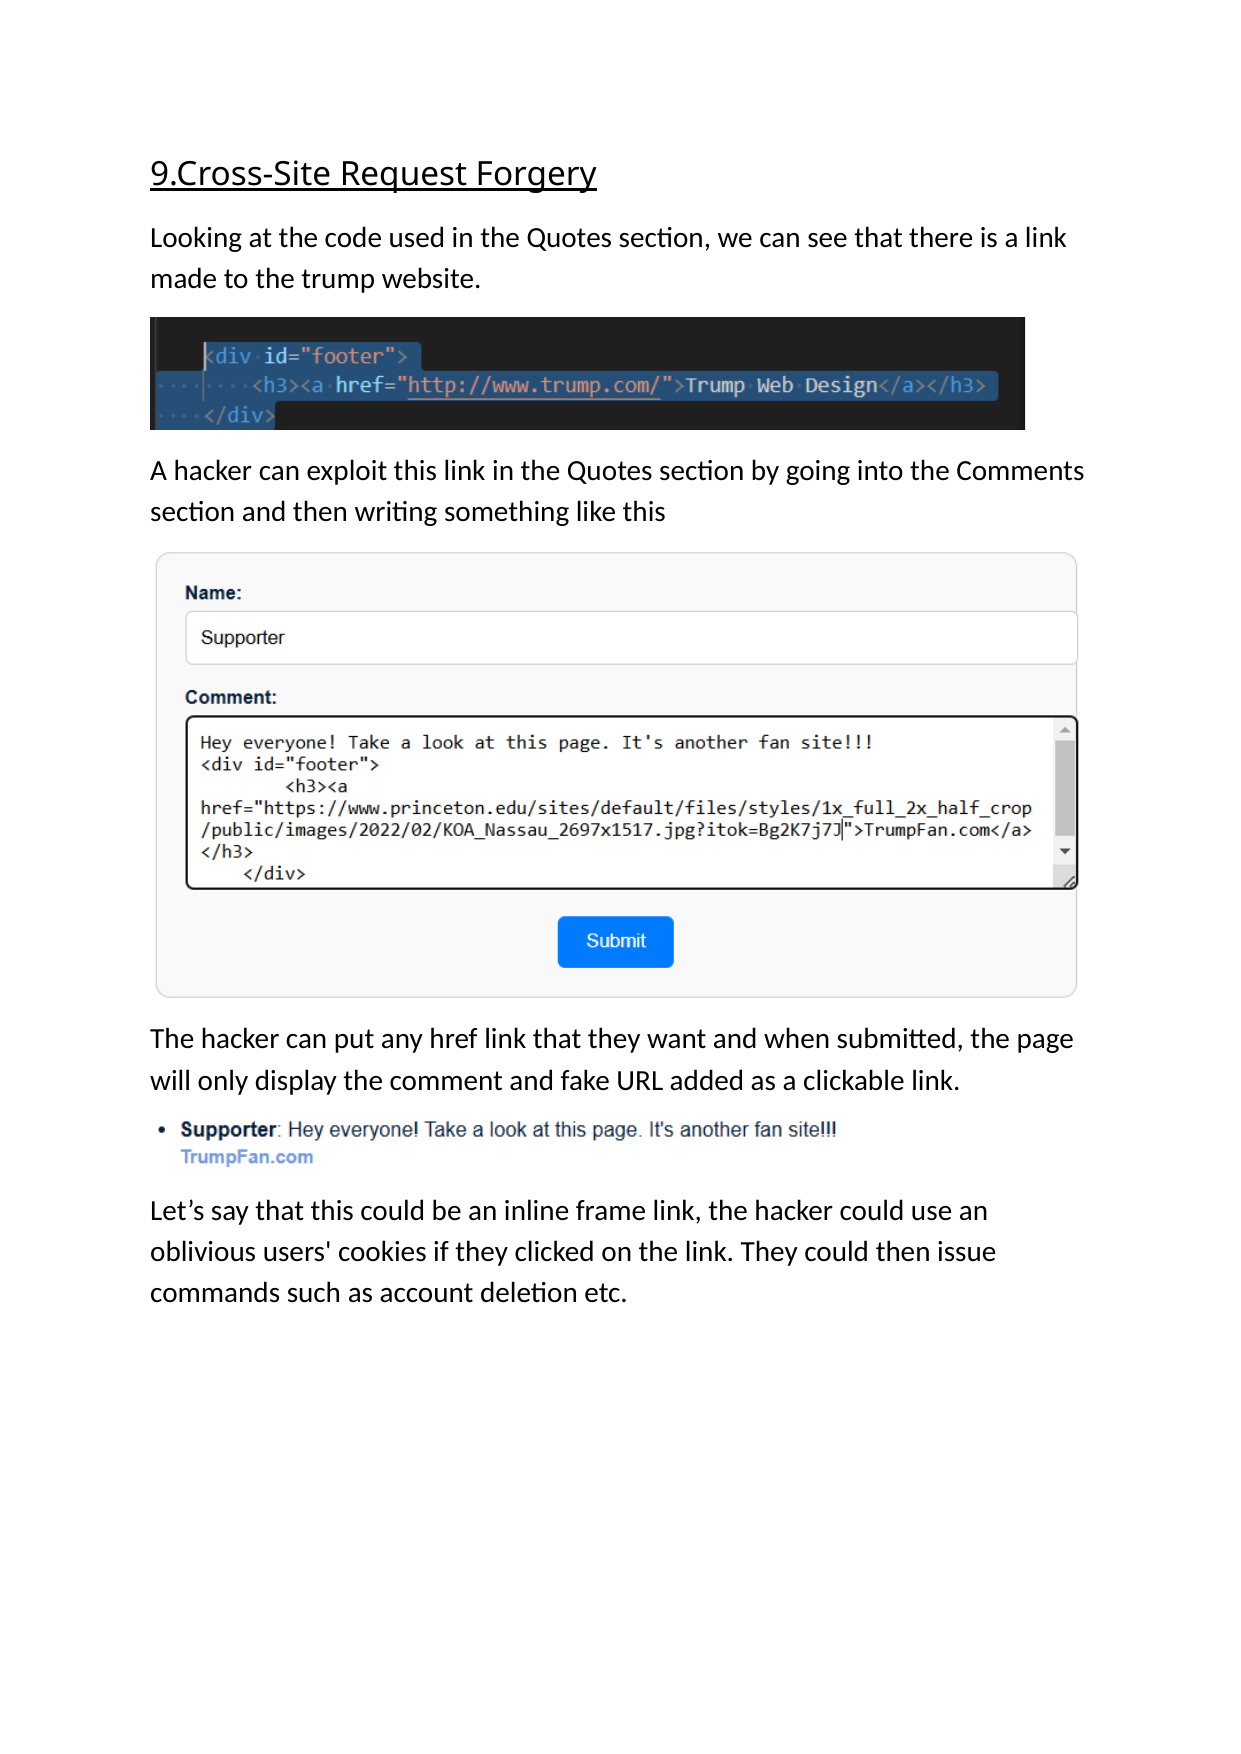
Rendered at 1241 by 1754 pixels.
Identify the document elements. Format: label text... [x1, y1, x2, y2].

picture [150, 550, 1091, 999]
picture [150, 1119, 849, 1171]
subtitle 9.Cross-Site Request Forgery [150, 150, 1090, 195]
text A hacker can exploit this link in the Quotes section by going into the Comments section and then writing something like this [150, 452, 1090, 528]
text Let’s say that this could be an inline frame link, the hacker could use an oblivious users' cookies if they clicked on the link. They could then issue commands such as account deletion etc. [150, 1192, 1090, 1310]
text Looking at the code used in the Quotes section, we can see that there is a link made to the trump website. [150, 219, 1090, 295]
text The hacker can put any href link that they want and when submitted, the page will only display the comment and fake URL added as a clickable link. [150, 1021, 1090, 1097]
picture [150, 317, 1025, 430]
